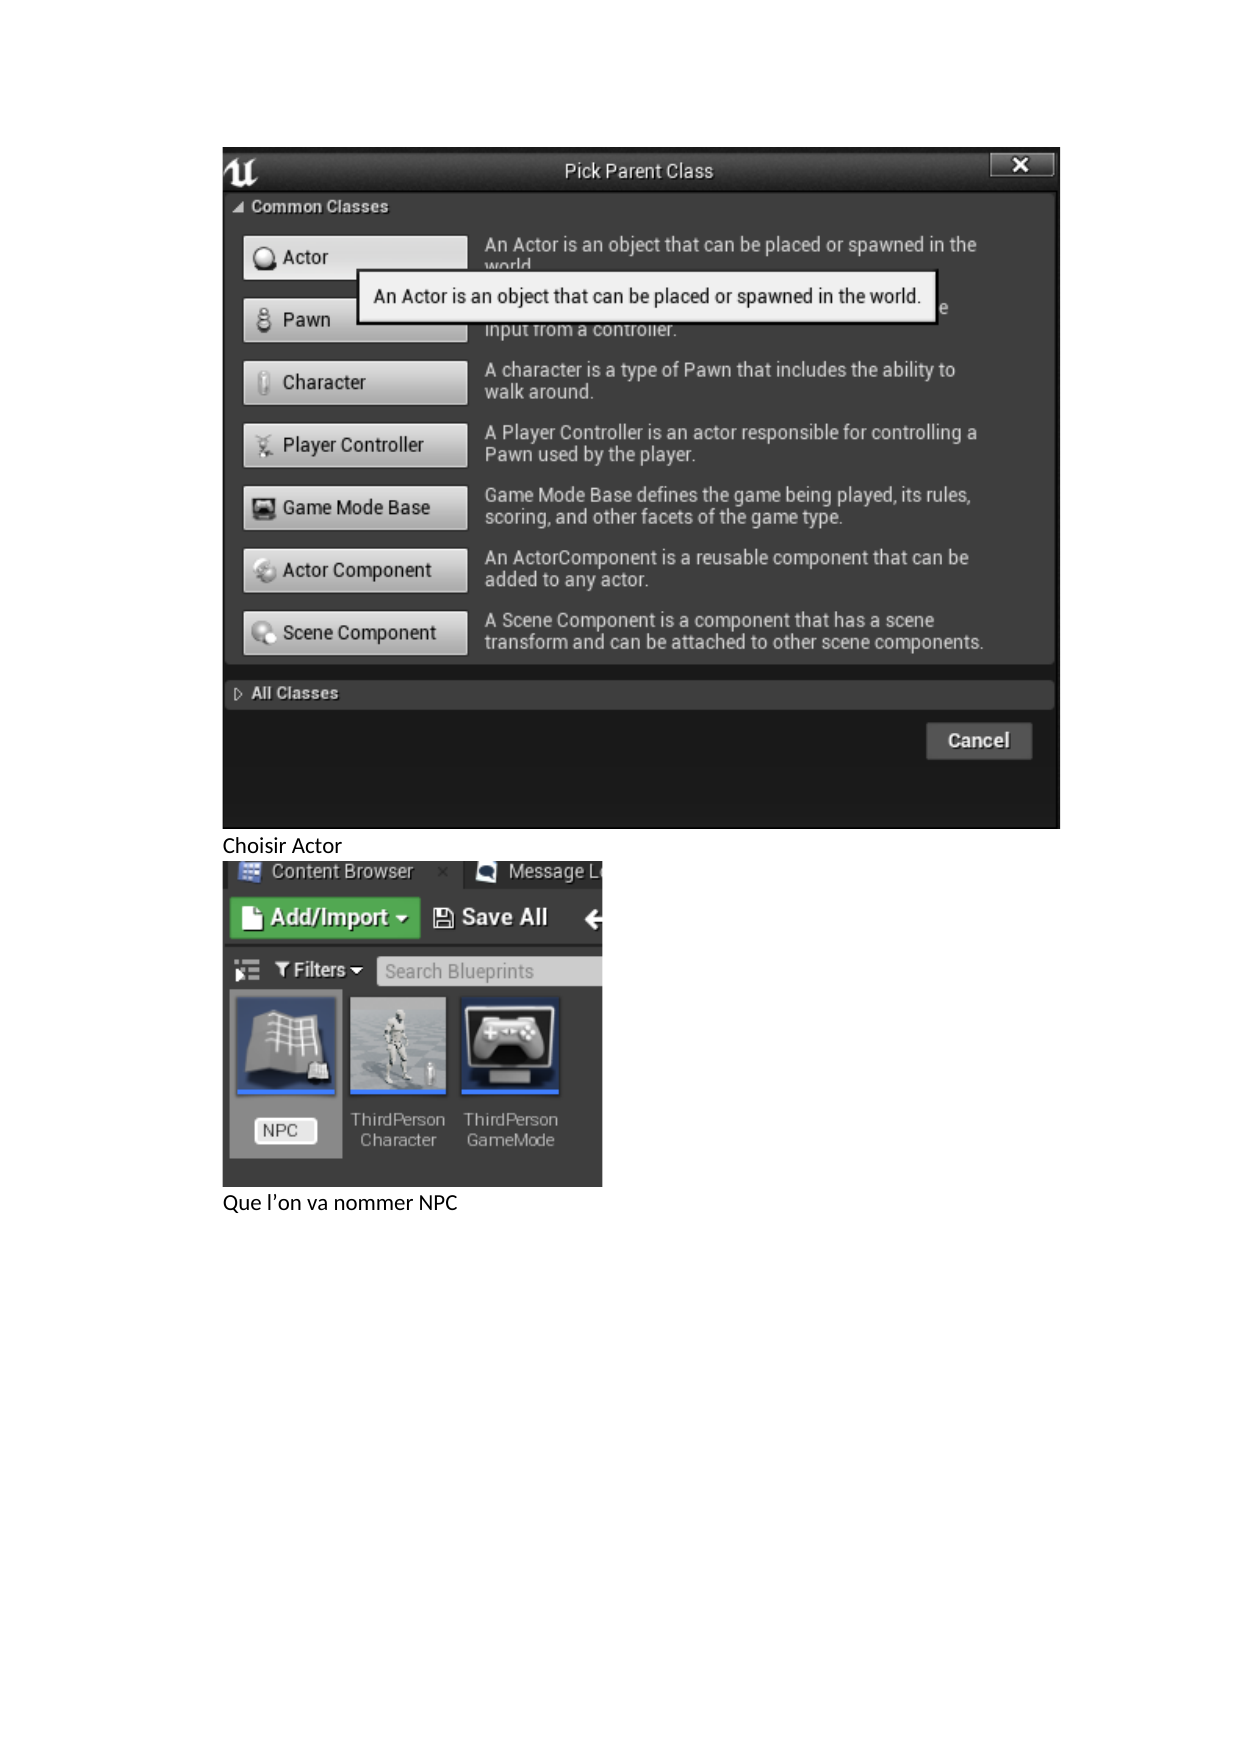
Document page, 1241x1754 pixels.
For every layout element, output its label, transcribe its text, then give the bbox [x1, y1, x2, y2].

picture [222, 861, 603, 1187]
picture [222, 147, 1061, 829]
list Que l’on va nommer NPC [223, 1188, 1093, 1217]
list Choisir Actor [223, 831, 1093, 859]
